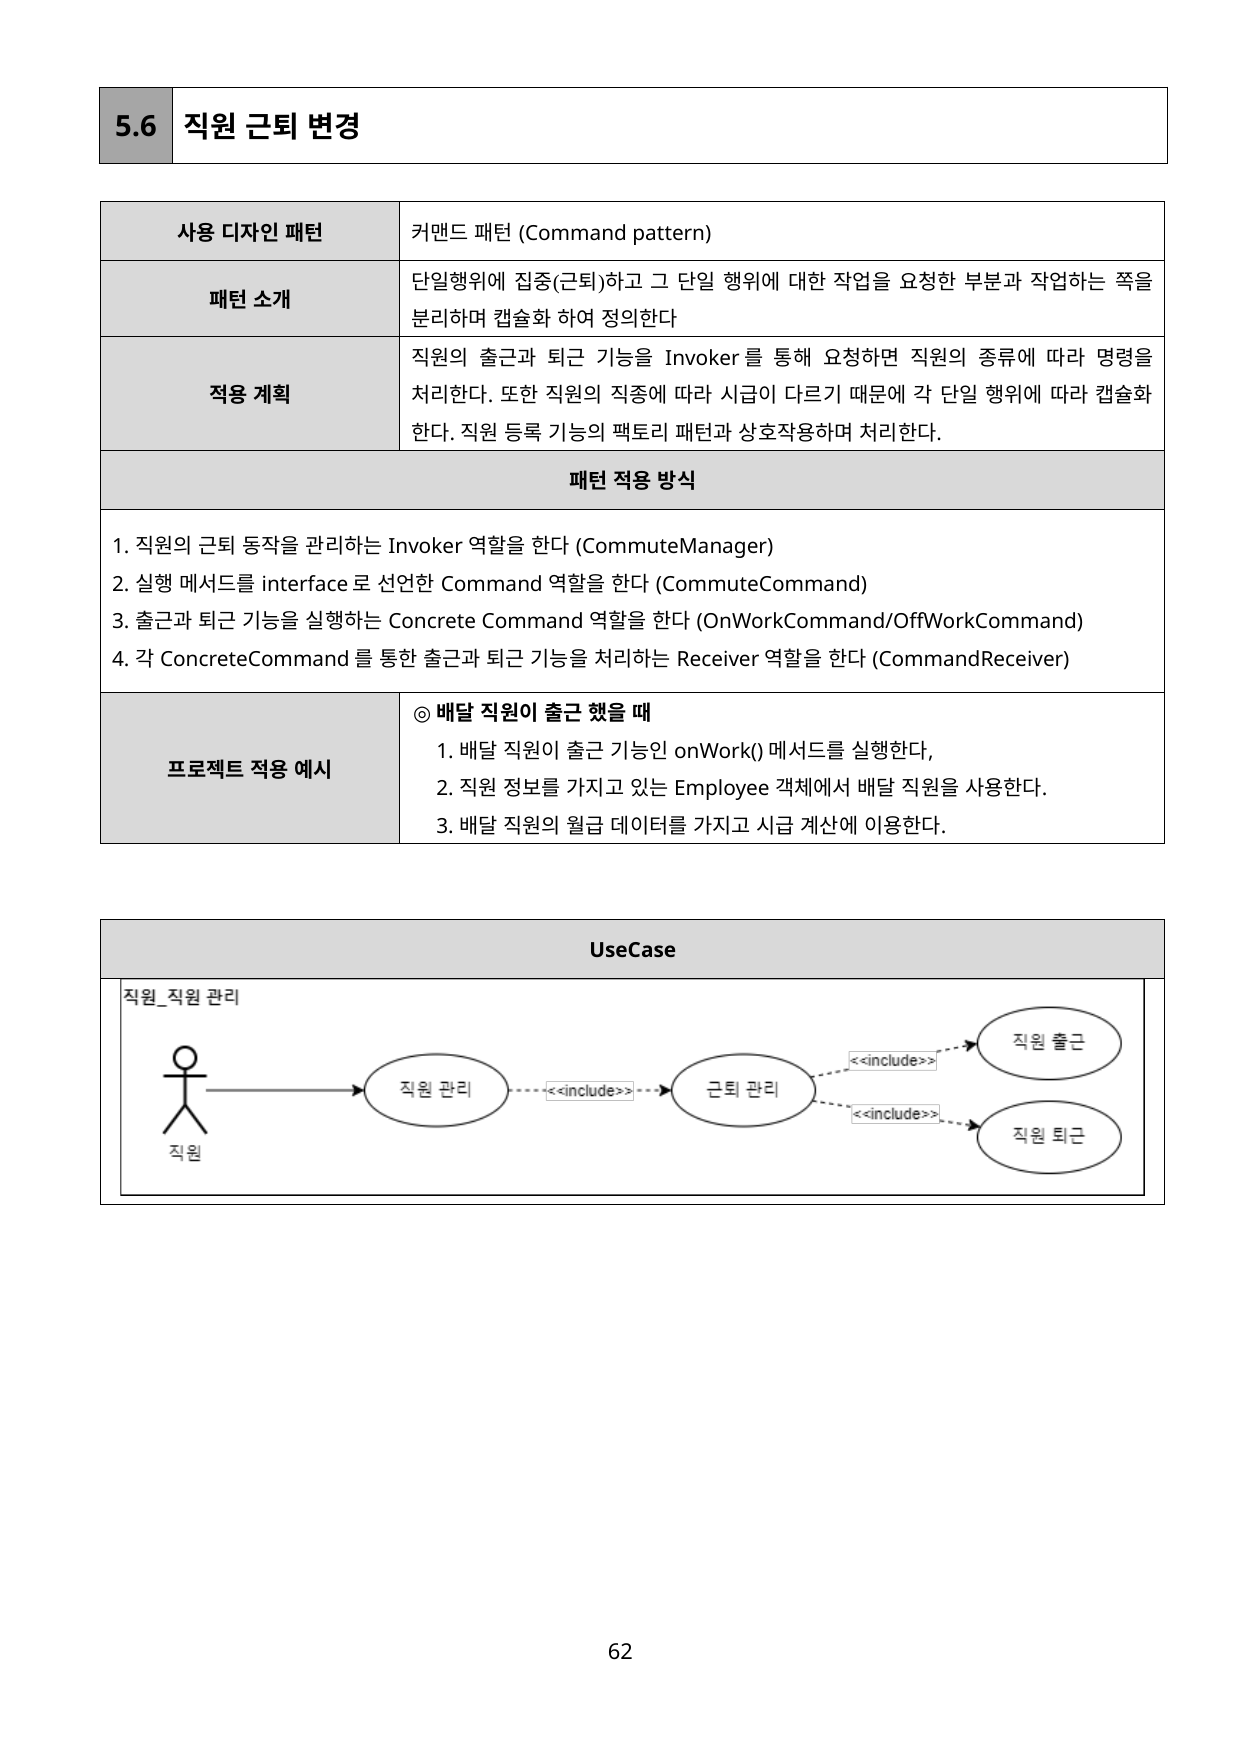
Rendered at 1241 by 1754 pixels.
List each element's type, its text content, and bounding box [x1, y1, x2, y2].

table_cell 프로젝트 적용 예시 [101, 693, 399, 843]
picture [120, 979, 1145, 1196]
table_header UseCase [101, 920, 1164, 978]
table_header 커맨드 패턴 (Command pattern) [400, 202, 1164, 260]
table_cell 배달 직원이 출근 했을 때 배달 직원이 출근 기능인 onWork() 메서드를 실행한다, 직원 정보를 가지고 있는 Employee 객체에서 배달 직원을 사용한다. 배달 직원의 월급 데이터를 가지고 시급 계산에 이용한다. [400, 693, 1164, 843]
table_header 사용 디자인 패턴 [101, 202, 399, 260]
table_cell 패턴 적용 방식 [101, 451, 1164, 509]
table_cell 직원의 출근과 퇴근 기능을 Invoker를 통해 요청하면 직원의 종류에 따라 명령을 처리한다. 또한 직원의 직종에 따라 시급이 다르기 때문에 각 단일 행위에 따라 캡슐화 한다. 직원 등록 기능의 팩토리 패턴과 상호작용하며 처리한다. [400, 337, 1164, 450]
table_cell 패턴 소개 [101, 261, 399, 336]
table_cell 적용 계획 [101, 337, 399, 450]
table_cell 단일행위에 집중(근퇴)하고 그 단일 행위에 대한 작업을 요청한 부분과 작업하는 쪽을 분리하며 캡슐화 하여 정의한다 [400, 261, 1164, 336]
table_header 5.6 [100, 88, 172, 163]
table_header 직원 근퇴 변경 [173, 88, 1167, 163]
table_cell 직원의 근퇴 동작을 관리하는 Invoker 역할을 한다 (CommuteManager) 실행 메서드를 interface로 선언한 Command 역할을 한다 (CommuteCommand) 출근과 퇴근 기능을 실행하는 Concrete Command 역할을 한다 (OnWorkCommand/OffWorkCommand) 각 ConcreteCommand를 통한 출근과 퇴근 기능을 처리하는 Receiver 역할을 한다 (CommandReceiver) [101, 510, 1164, 692]
table_cell [101, 979, 1164, 1204]
